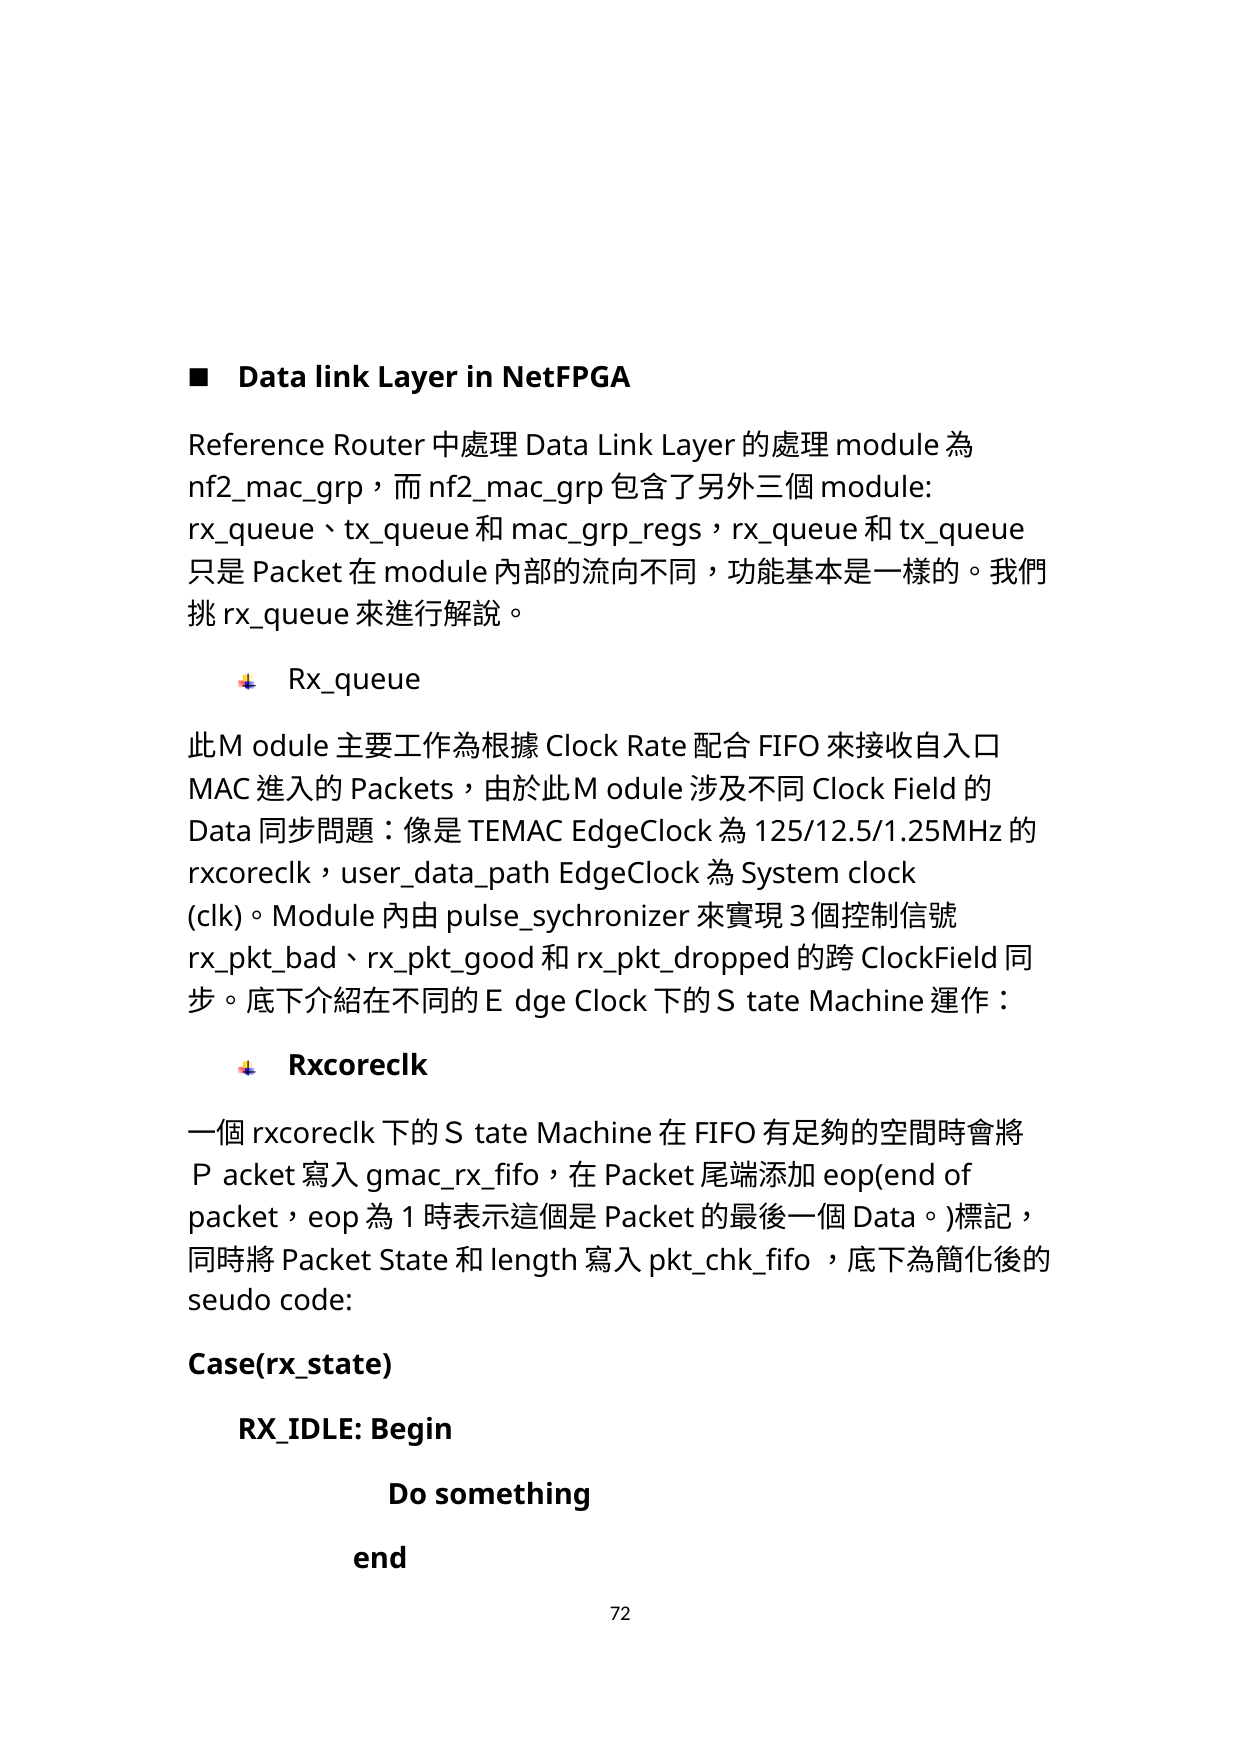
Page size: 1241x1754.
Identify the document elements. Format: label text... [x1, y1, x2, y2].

picture [238, 1059, 256, 1076]
list Rx_queue [237, 658, 1053, 698]
text 一個rxcoreclk下的Ｓtate Machine在FIFO有足夠的空間時會將Ｐacket寫入gmac_rx_fifo，在Packet尾端添加eop(end of packet，eop為1時表示這個是Packet的最後一個Data。)標記，同時將Packet State和length寫入pkt_chk_fifo ，底下為簡化後的seudo code: [187, 1109, 1053, 1318]
text Do something [337, 1473, 1053, 1513]
list Rxcoreclk [237, 1044, 1053, 1084]
list Data link Layer in NetFPGA [187, 356, 1053, 396]
text Reference Router中處理Data Link Layer的處理module為nf2_mac_grp，而nf2_mac_grp包含了另外三個module: rx_queue、tx_queue和mac_grp_regs，rx_queue和tx_queue只是Packet在module內部的流向不同，功能基本是一樣的。我們挑rx_queue來進行解說。 [187, 421, 1053, 633]
text 此Ｍodule主要工作為根據Clock Rate配合FIFO來接收自入口MAC進入的Packets，由於此Ｍodule涉及不同Clock Field的Data同步問題：像是TEMAC EdgeClock為125/12.5/1.25MHz的rxcoreclk，user_data_path EdgeClock為System clock (clk)。Module內由pulse_sychronizer來實現3個控制信號rx_pkt_bad、rx_pkt_good和rx_pkt_dropped的跨ClockField同步。底下介紹在不同的Ｅdge Clock下的Ｓtate Machine運作： [187, 723, 1053, 1019]
text Case(rx_state) [187, 1343, 1053, 1383]
text RX_IDLE: Begin [187, 1408, 1053, 1448]
picture [238, 672, 256, 690]
text end [187, 1538, 1053, 1577]
